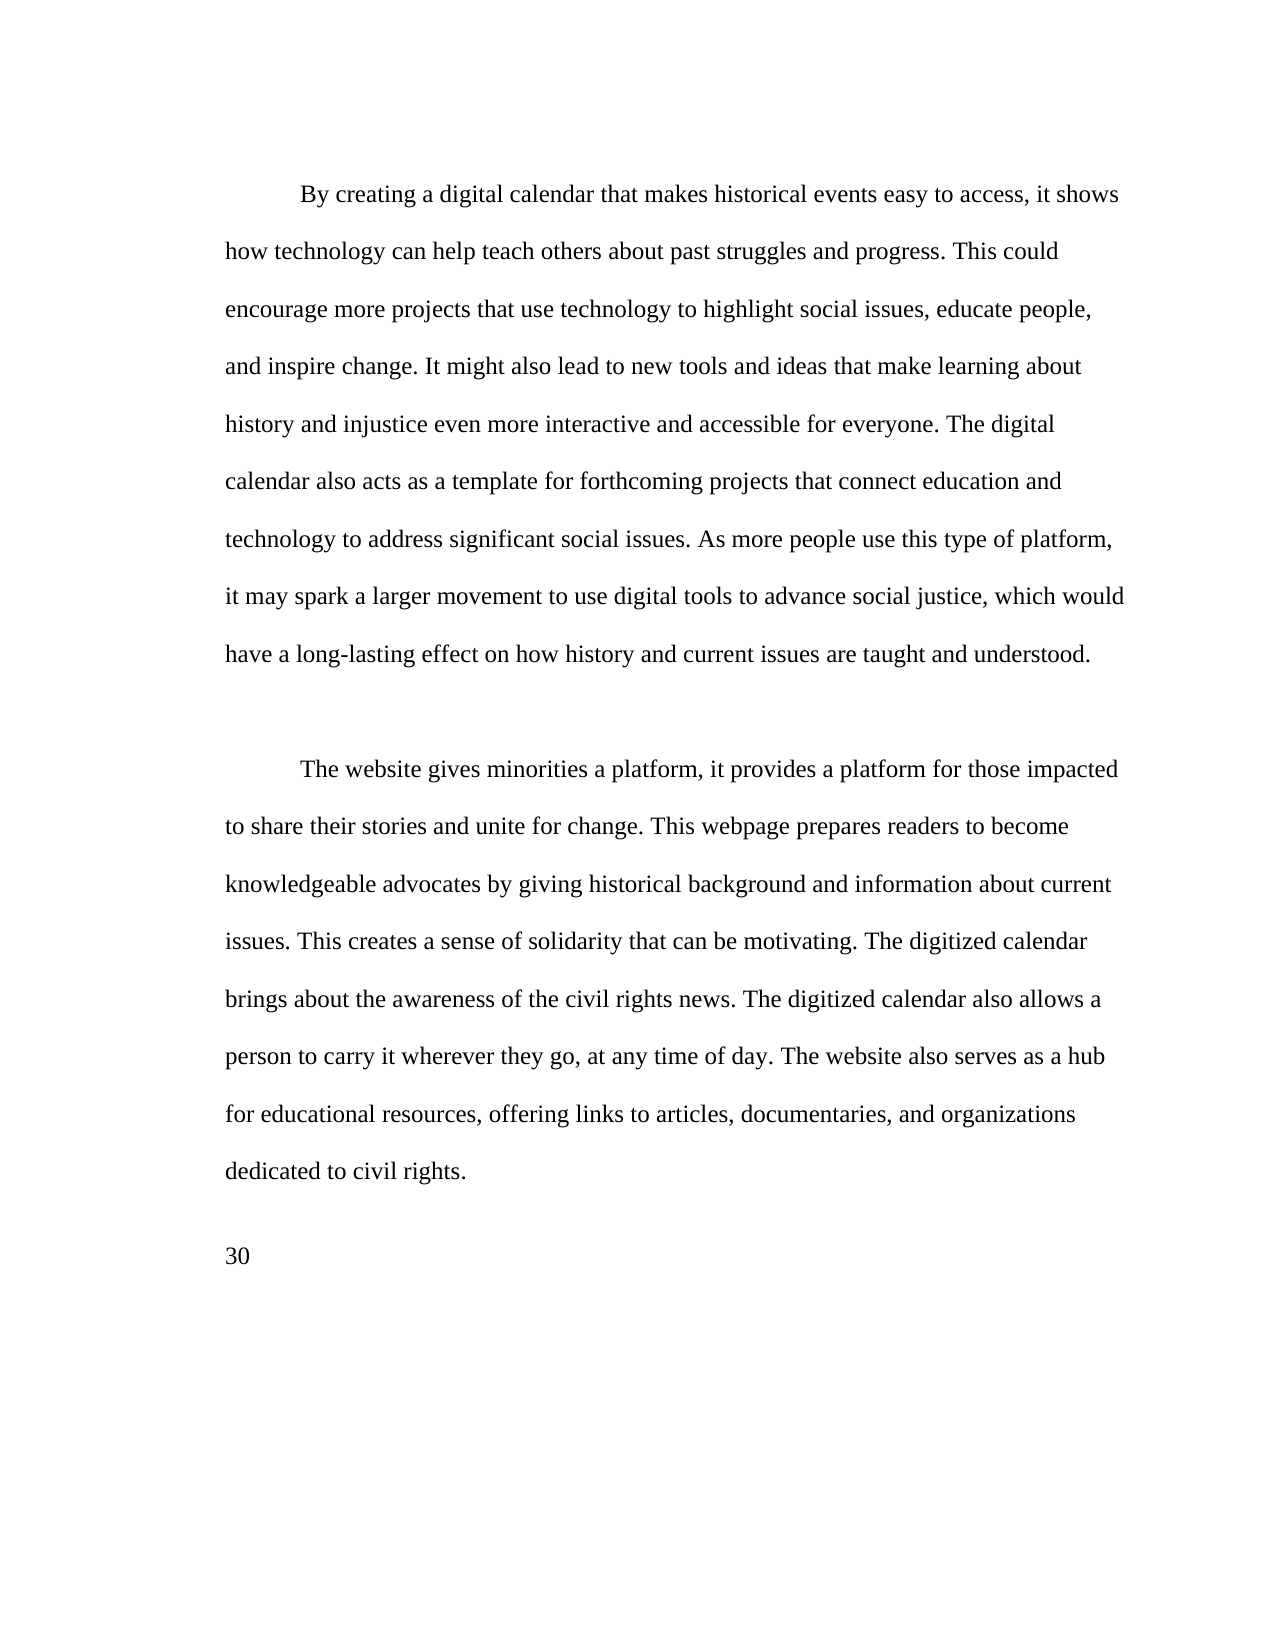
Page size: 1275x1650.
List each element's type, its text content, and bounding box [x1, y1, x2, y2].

text By creating a digital calendar that makes historical events easy to access, it shows how technology can help teach others about past struggles and progress. This could encourage more projects that use technology to highlight social issues, educate people, and inspire change. It might also lead to new tools and ideas that make learning about history and injustice even more interactive and accessible for everyone. The digital calendar also acts as a template for forthcoming projects that connect education and technology to address significant social issues. As more people use this type of platform, it may spark a larger movement to use digital tools to advance social justice, which would have a long-lasting effect on how history and current issues are taught and understood. [225, 179, 1125, 667]
text The website gives minorities a platform, it provides a platform for those impacted to share their stories and unite for change. This webpage prepares readers to become knowledgeable advocates by giving historical background and information about current issues. This creates a sense of solidarity that can be motivating. The digitized calendar brings about the awareness of the civil rights news. The digitized calendar also allows a person to carry it wherever they go, at any time of day. The website also serves as a hub for educational resources, offering links to articles, documentaries, and organizations dedicated to civil rights. [225, 754, 1125, 1185]
